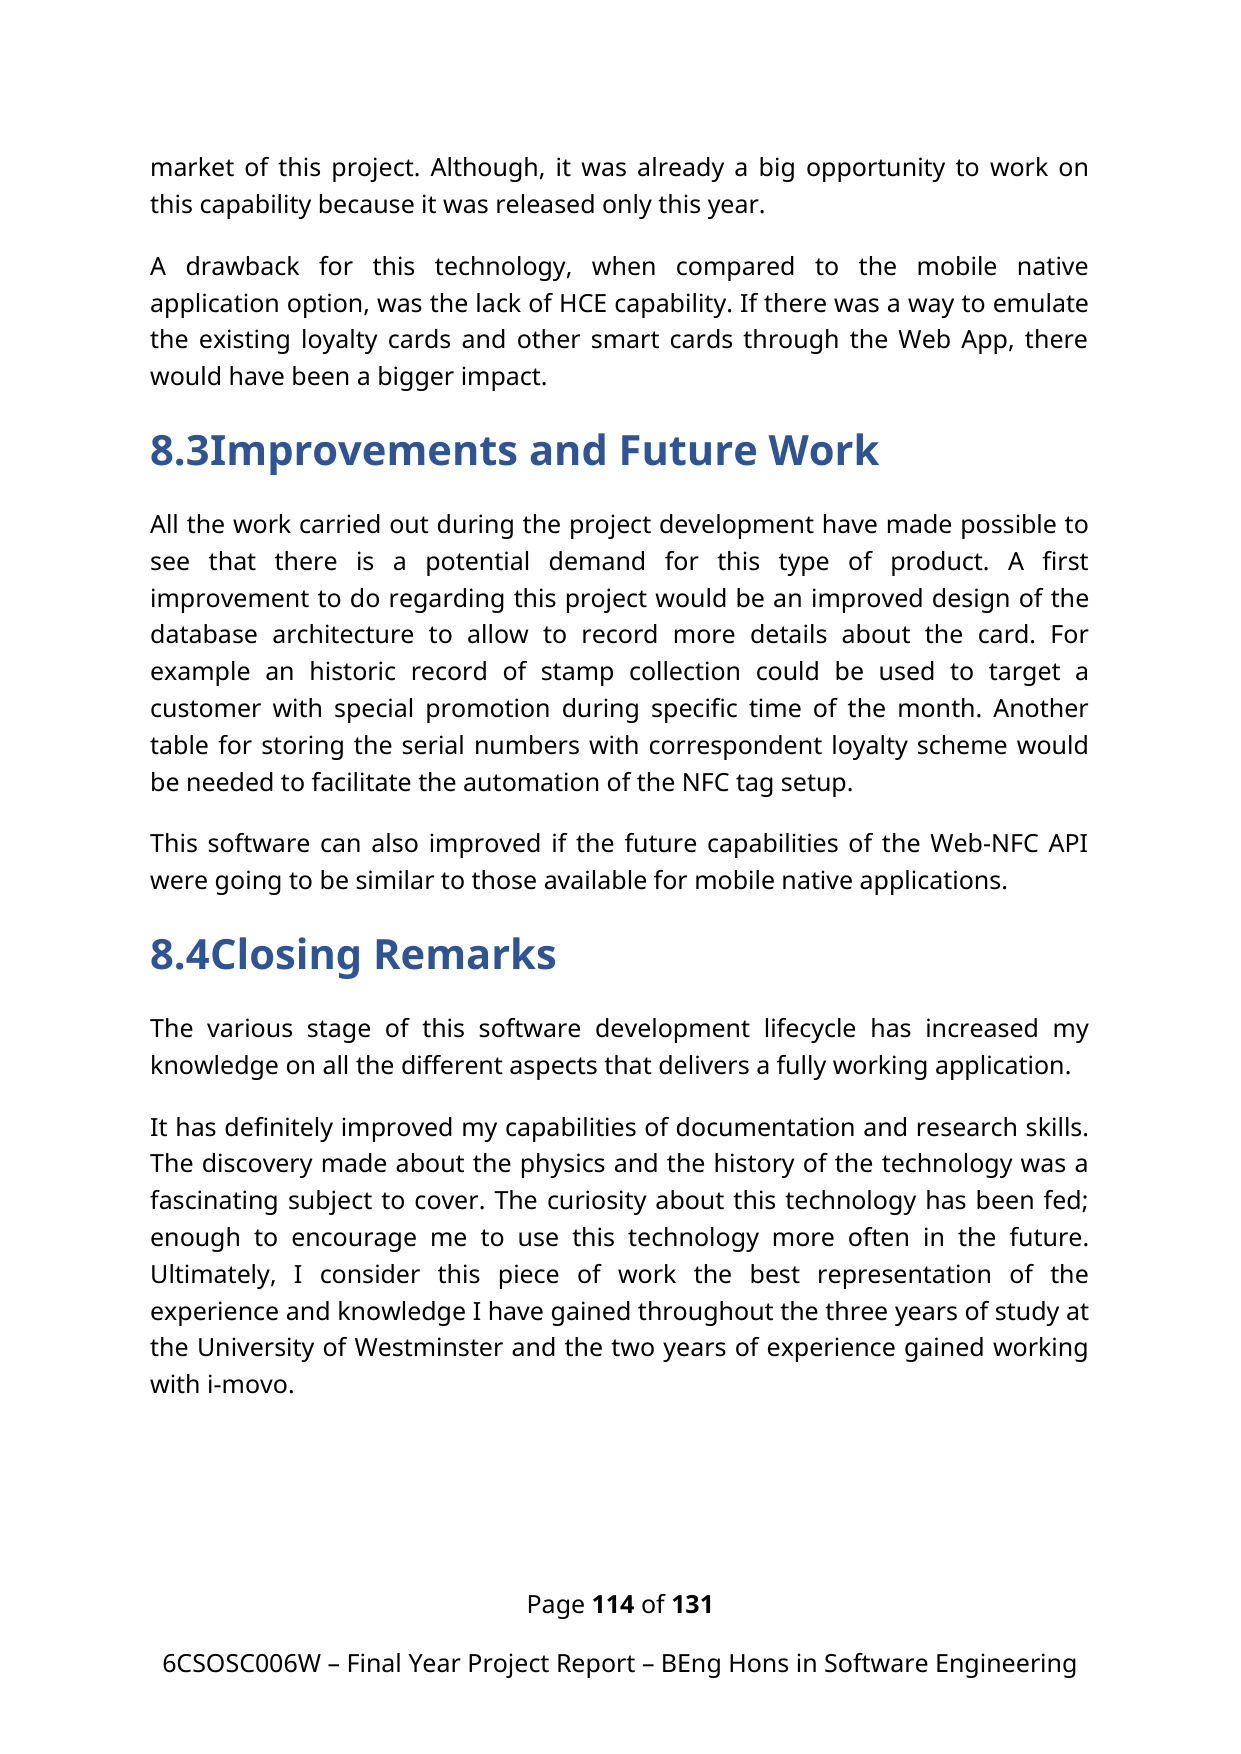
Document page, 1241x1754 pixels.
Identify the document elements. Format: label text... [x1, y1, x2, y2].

subtitle Improvements and Future Work [150, 421, 1090, 477]
text All the work carried out during the project development have made possible to see that there is a potential demand for this type of product. A first improvement to do regarding this project would be an improved design of the database architecture to allow to record more details about the card. For example an historic record of stamp collection could be used to target a customer with special promotion during specific time of the month. Another table for storing the serial numbers with correspondent loyalty scheme would be needed to facilitate the automation of the NFC tag setup. [150, 507, 1090, 798]
subtitle Closing Remarks [150, 924, 1090, 981]
text A drawback for this technology, when compared to the mobile native application option, was the lack of HCE capability. If there was a way to emulate the existing loyalty cards and other smart cards through the Web App, there would have been a bigger impact. [150, 248, 1090, 393]
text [150, 150, 1090, 221]
text The various stage of this software development lifecycle has increased my knowledge on all the different aspects that delivers a fully working application. [150, 1011, 1090, 1082]
text This software can also improved if the future capabilities of the Web-NFC API were going to be similar to those available for mobile native applications. [150, 826, 1090, 897]
text It has definitely improved my capabilities of documentation and research skills. The discovery made about the physics and the history of the technology was a fascinating subject to cover. The curiosity about this technology has been fed; enough to encourage me to use this technology more often in the future. Ultimately, I consider this piece of work the best representation of the experience and knowledge I have gained throughout the three years of study at the University of Westminster and the two years of experience gained working with i-movo. [150, 1109, 1090, 1401]
